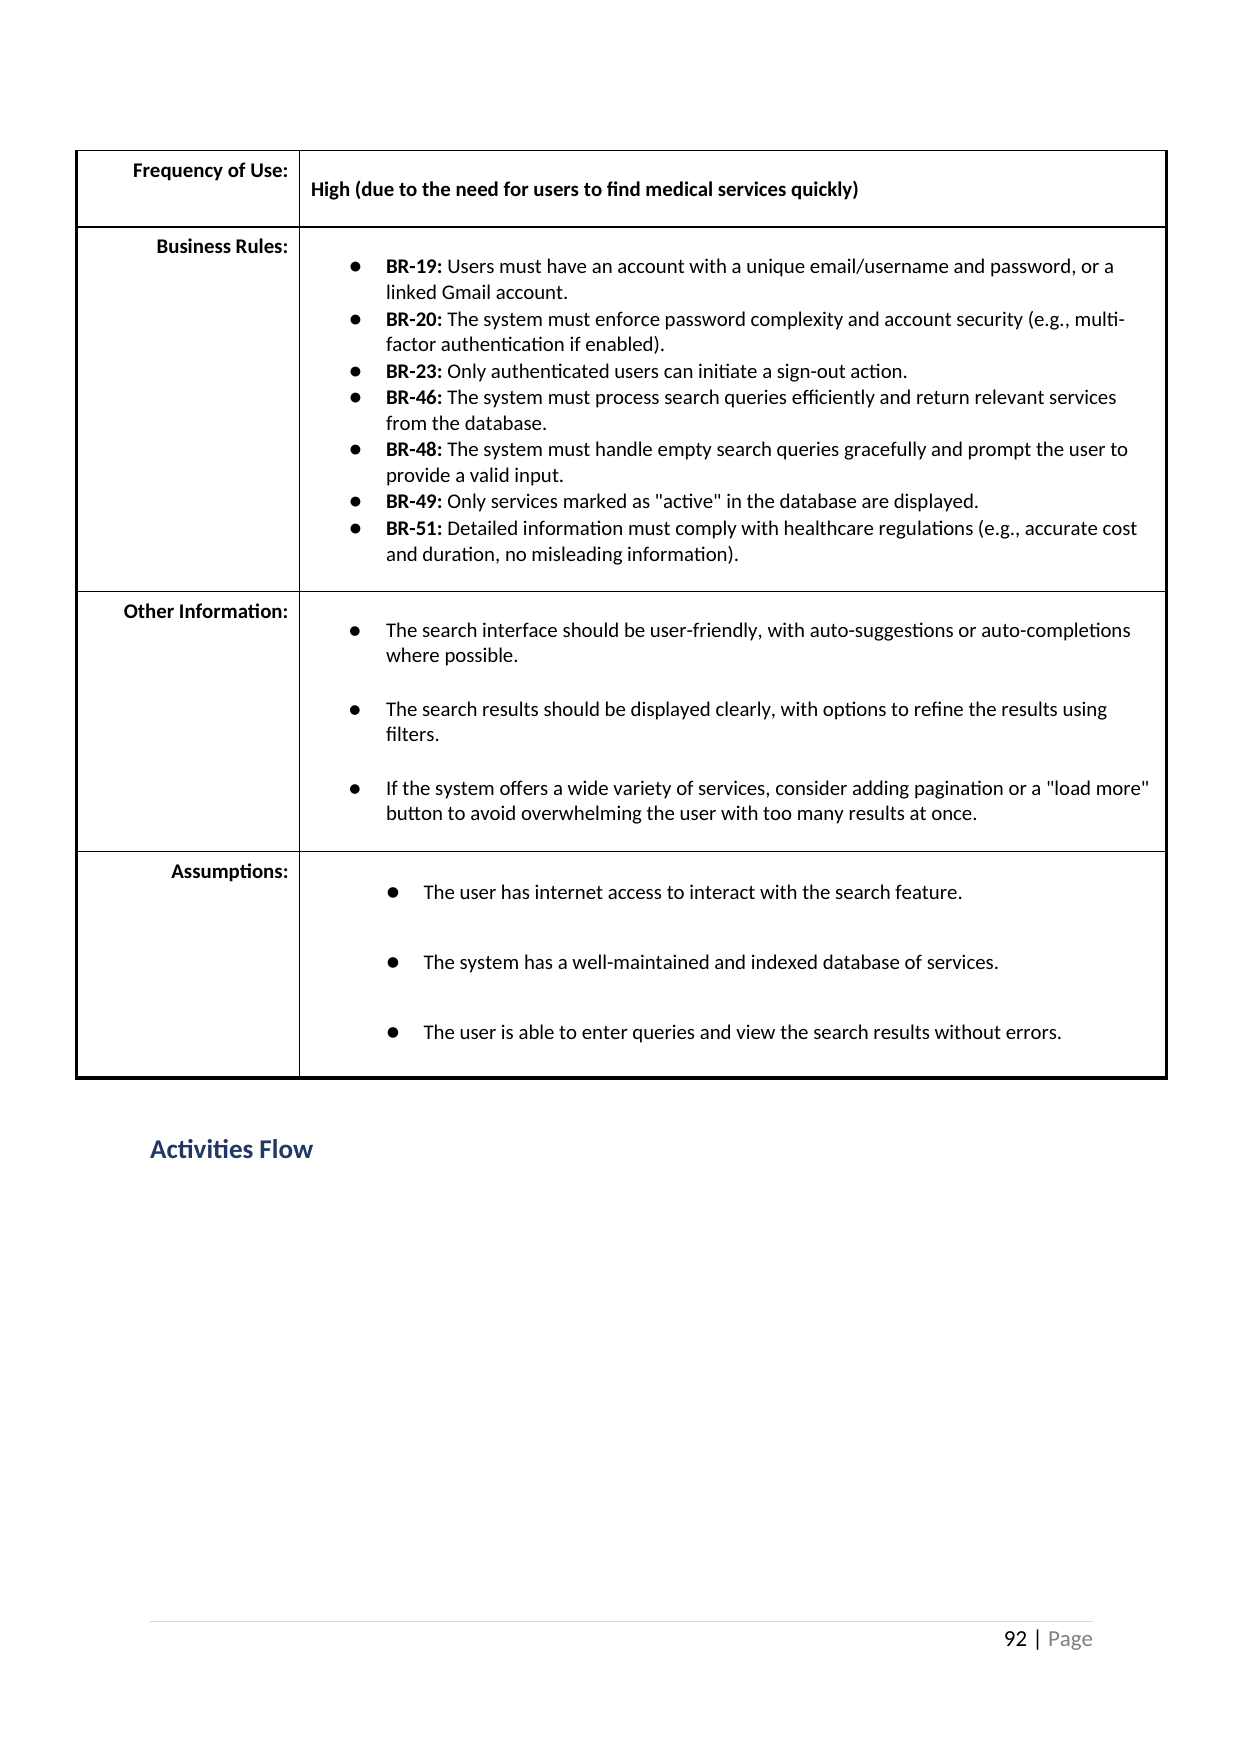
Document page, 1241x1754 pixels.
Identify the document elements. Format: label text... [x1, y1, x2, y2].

table_cell Other Information: [78, 592, 299, 851]
table_cell Assumptions: [78, 852, 299, 1076]
table_cell High (due to the need for users to find medical services quickly) [300, 151, 1165, 226]
table_cell The search interface should be user-friendly, with auto-suggestions or auto-completions where possible. The search results should be displayed clearly, with options to refine the results using filters. If the system offers a wide variety of services, consider adding pagination or a "load more" button to avoid overwhelming the user with too many results at once. [300, 592, 1165, 851]
table_cell BR-19: Users must have an account with a unique email/username and password, or a linked Gmail account. BR-20: The system must enforce password complexity and account security (e.g., multi-factor authentication if enabled). BR-23: Only authenticated users can initiate a sign-out action. BR-46: The system must process search queries efficiently and return relevant services from the database. BR-48: The system must handle empty search queries gracefully and prompt the user to provide a valid input. BR-49: Only services marked as "active" in the database are displayed. BR-51: Detailed information must comply with healthcare regulations (e.g., accurate cost and duration, no misleading information). [300, 228, 1165, 591]
text Activities Flow [150, 1132, 1093, 1165]
table_cell Frequency of Use: [78, 151, 299, 226]
table_cell The user has internet access to interact with the search feature. The system has a well-maintained and indexed database of services. The user is able to enter queries and view the search results without errors. [300, 852, 1165, 1076]
table_cell Business Rules: [78, 228, 299, 591]
